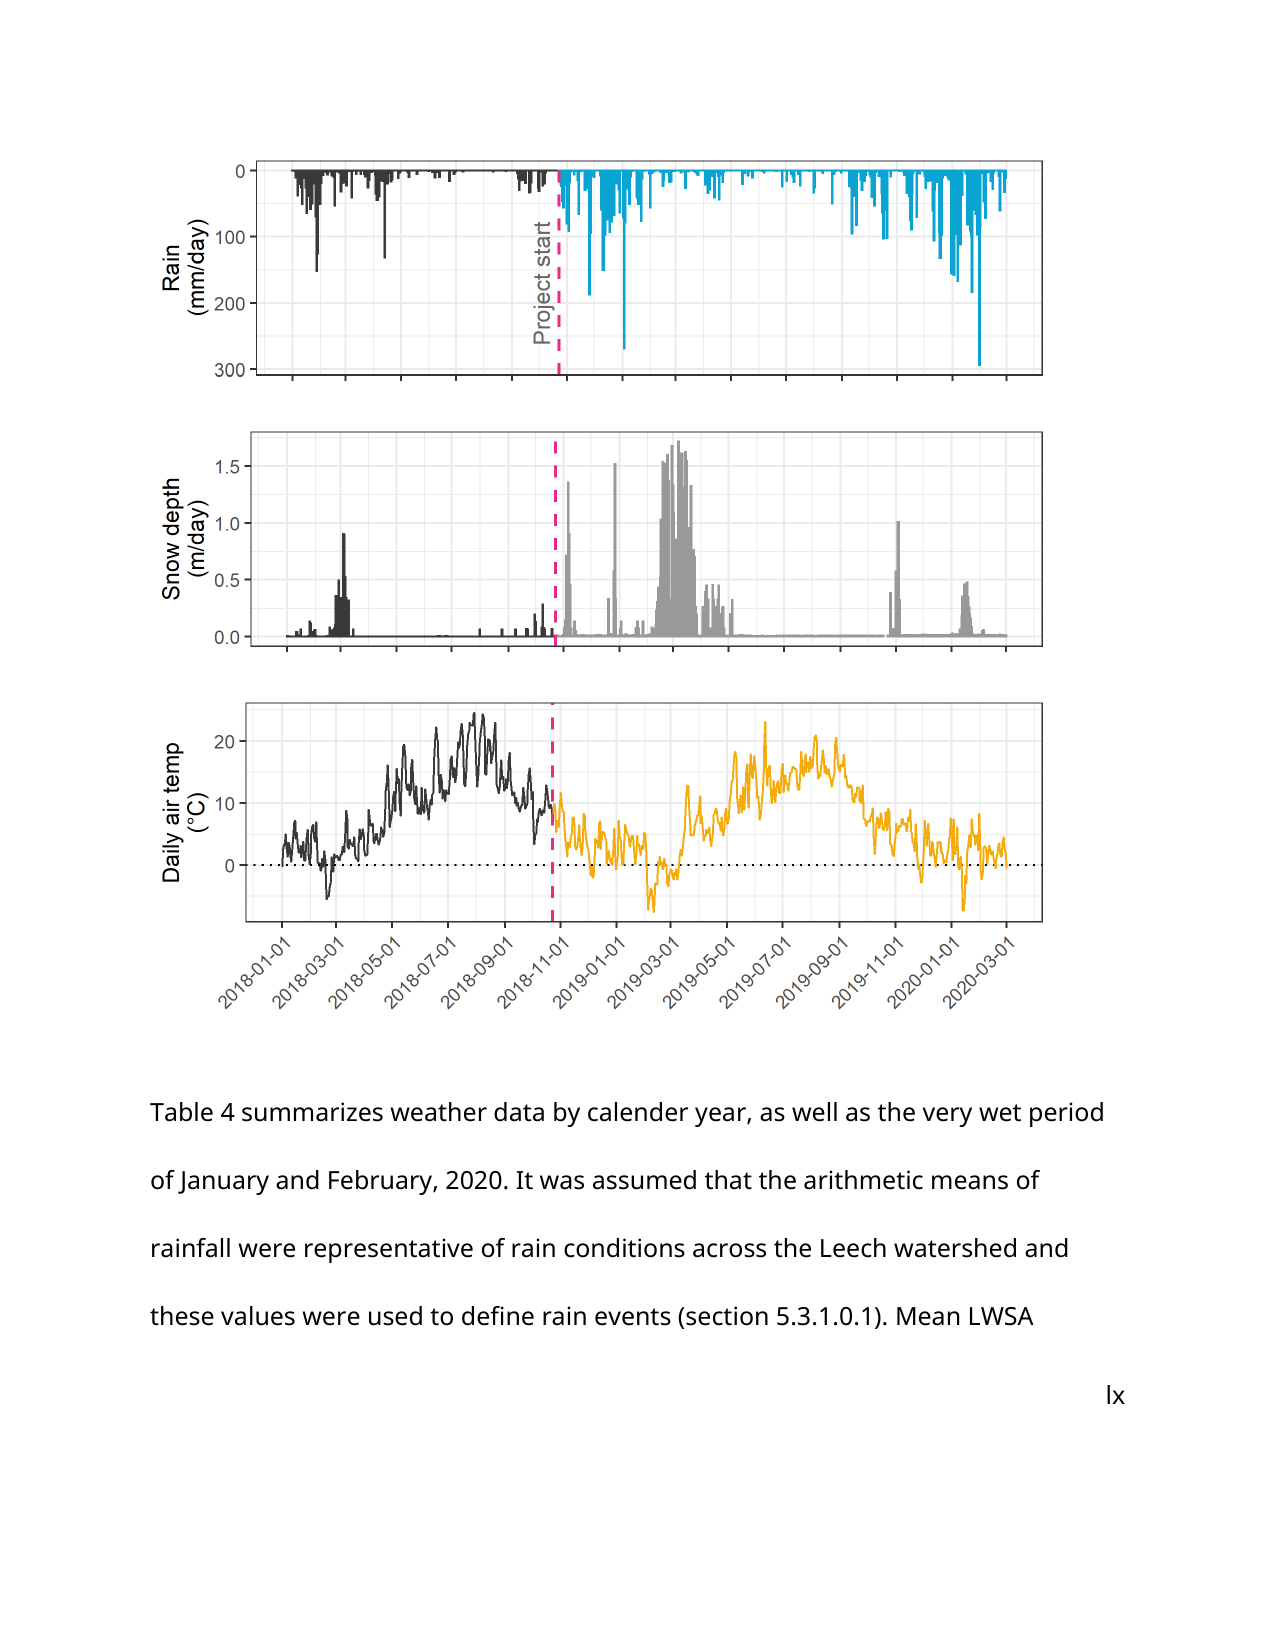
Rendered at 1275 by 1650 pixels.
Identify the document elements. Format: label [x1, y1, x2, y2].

picture [150, 150, 1053, 1053]
text [150, 1094, 1125, 1333]
